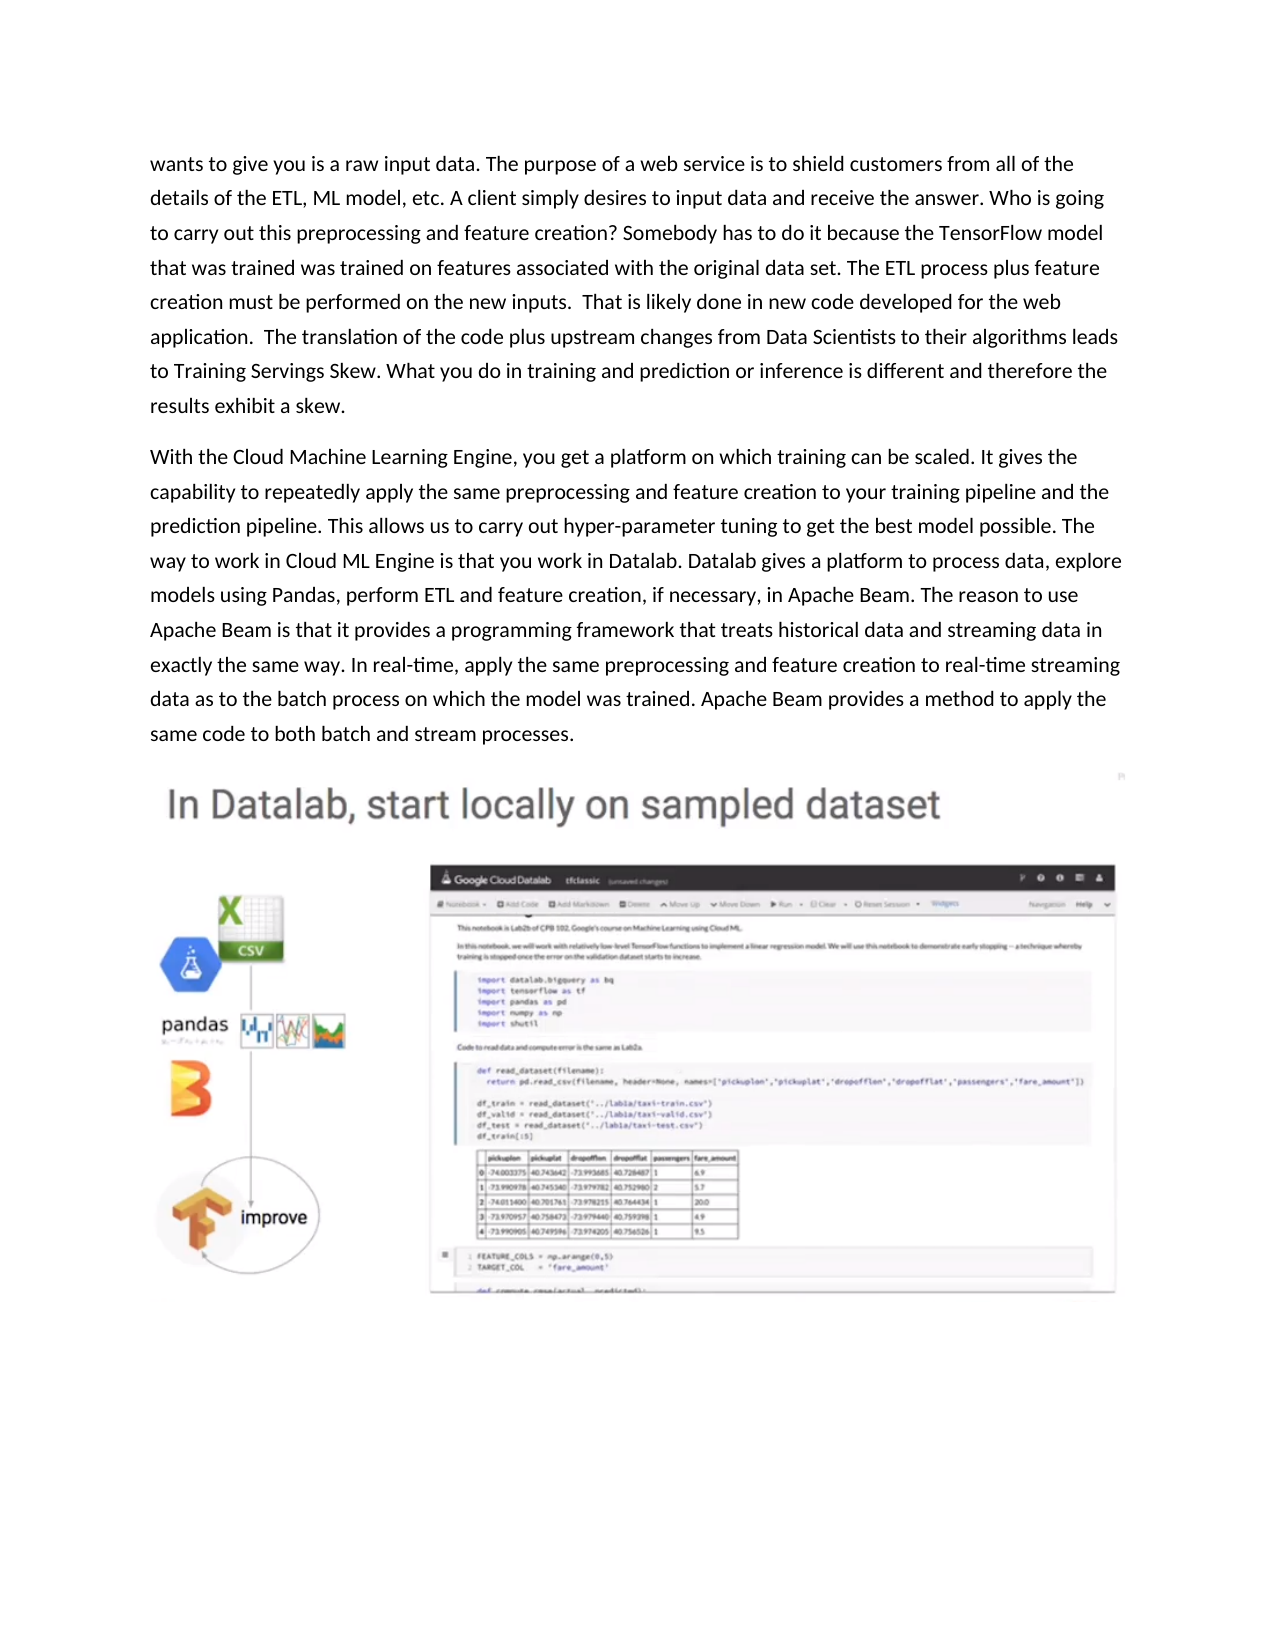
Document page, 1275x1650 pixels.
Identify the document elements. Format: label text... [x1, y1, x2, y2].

picture [150, 771, 1125, 1302]
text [150, 150, 1125, 419]
text With the Cloud Machine Learning Engine, you get a platform on which training can be scaled. It gives the capability to repeatedly apply the same preprocessing and feature creation to your training pipeline and the prediction pipeline. This allows us to carry out hyper-parameter tuning to get the best model possible. The way to work in Cloud ML Engine is that you work in Datalab. Datalab gives a platform to process data, explore models using Pandas, perform ETL and feature creation, if necessary, in Apache Beam. The reason to use Apache Beam is that it provides a programming framework that treats historical data and streaming data in exactly the same way. In real-time, apply the same preprocessing and feature creation to real-time streaming data as to the batch process on which the model was trained. Apache Beam provides a method to apply the same code to both batch and stream processes. [150, 443, 1125, 747]
